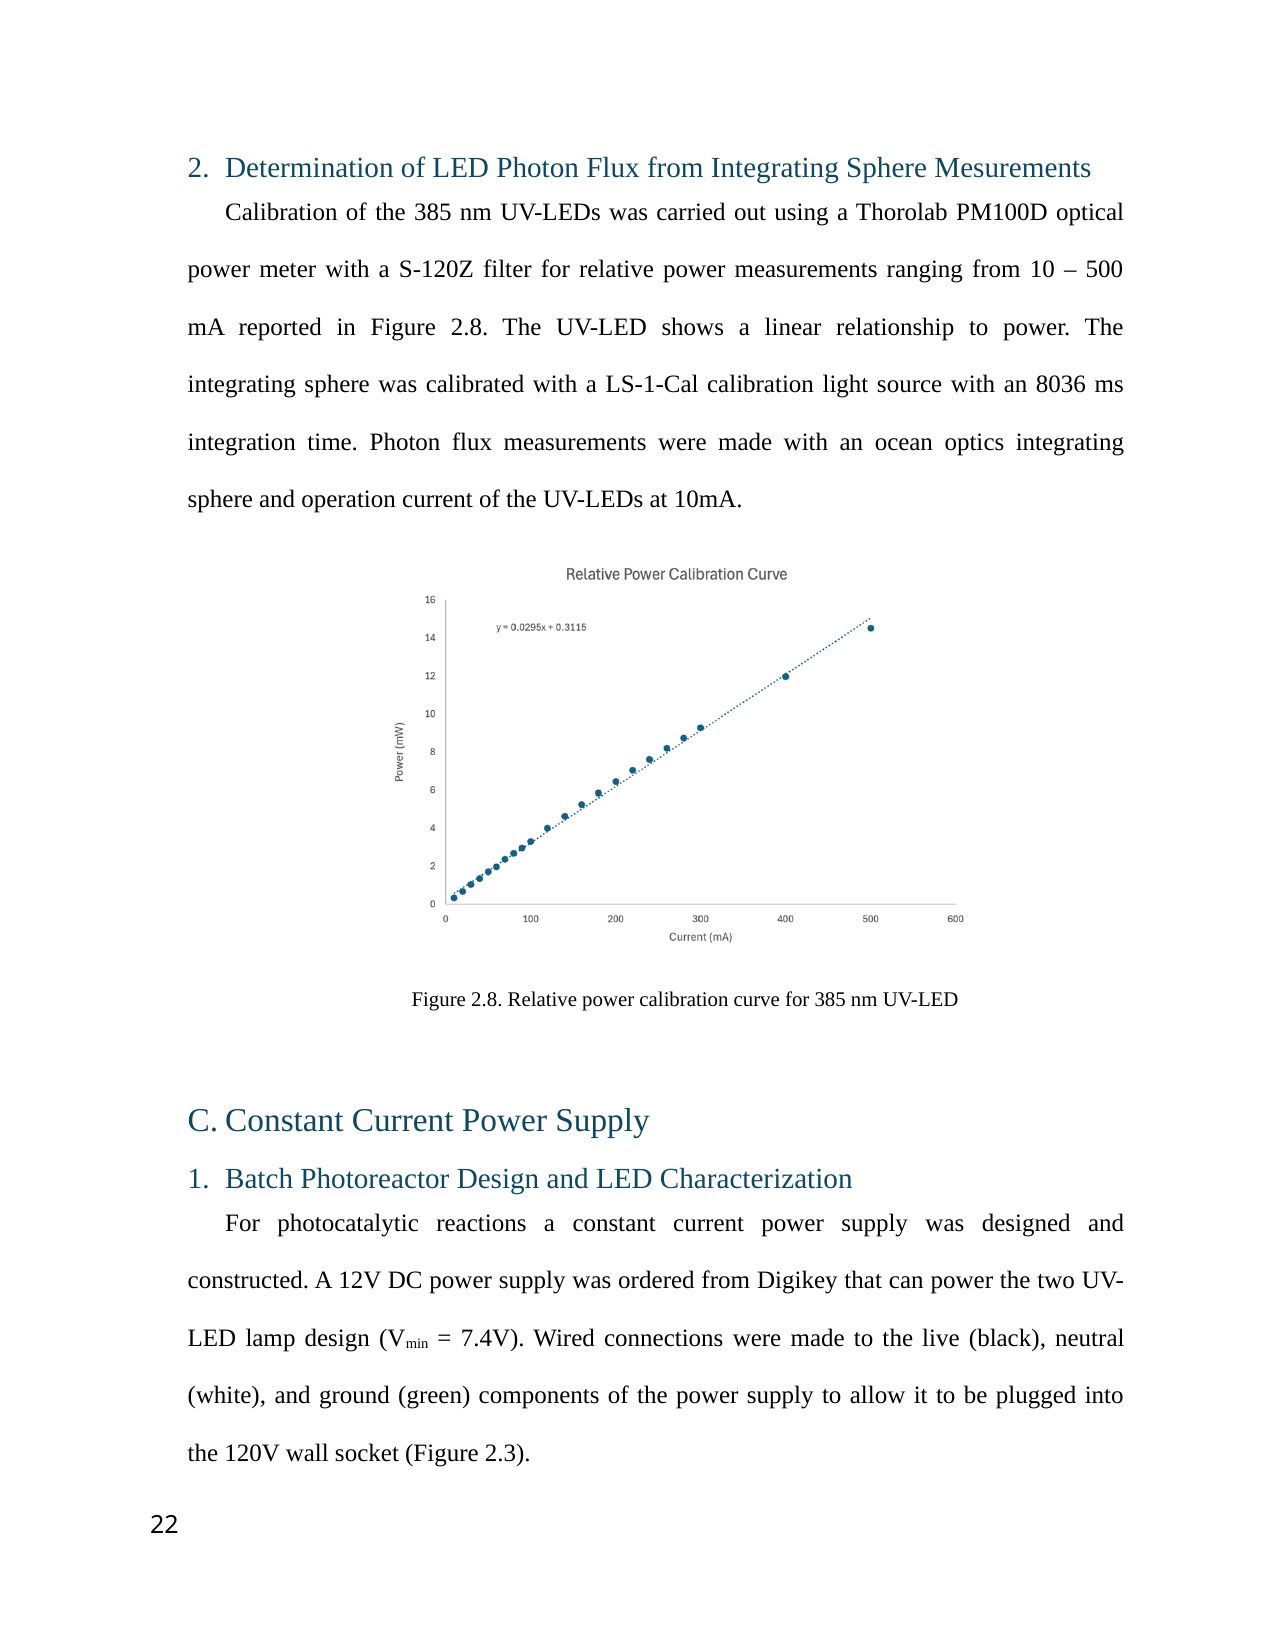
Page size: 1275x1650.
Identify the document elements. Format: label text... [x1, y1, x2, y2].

text Calibration of the 385 nm UV-LEDs was carried out using a Thorolab PM100D optical power meter with a S-120Z filter for relative power measurements ranging from 10 – 500 mA reported in Figure 2.8. The UV-LED shows a linear relationship to power. The integrating sphere was calibrated with a LS-1-Cal calibration light source with an 8036 ms integration time. Photon flux measurements were made with an ocean optics integrating sphere and operation current of the UV-LEDs at 10mA. [187, 197, 1125, 513]
picture [379, 558, 972, 954]
subtitle Determination of LED Photon Flux from Integrating Sphere Mesurements [187, 150, 1125, 183]
list Figure 2.8. Relative power calibration curve for 385 nm UV-LED [225, 987, 1125, 1011]
text For photocatalytic reactions a constant current power supply was designed and constructed. A 12V DC power supply was ordered from Digikey that can power the two UV-LED lamp design (Vmin = 7.4V). Wired connections were made to the live (black), neutral (white), and ground (green) components of the power supply to allow it to be plugged into the 120V wall socket (Figure 2.3). [187, 1208, 1125, 1467]
subtitle Constant Current Power Supply [187, 1100, 1125, 1138]
subtitle Batch Photoreactor Design and LED Characterization [187, 1161, 1125, 1194]
